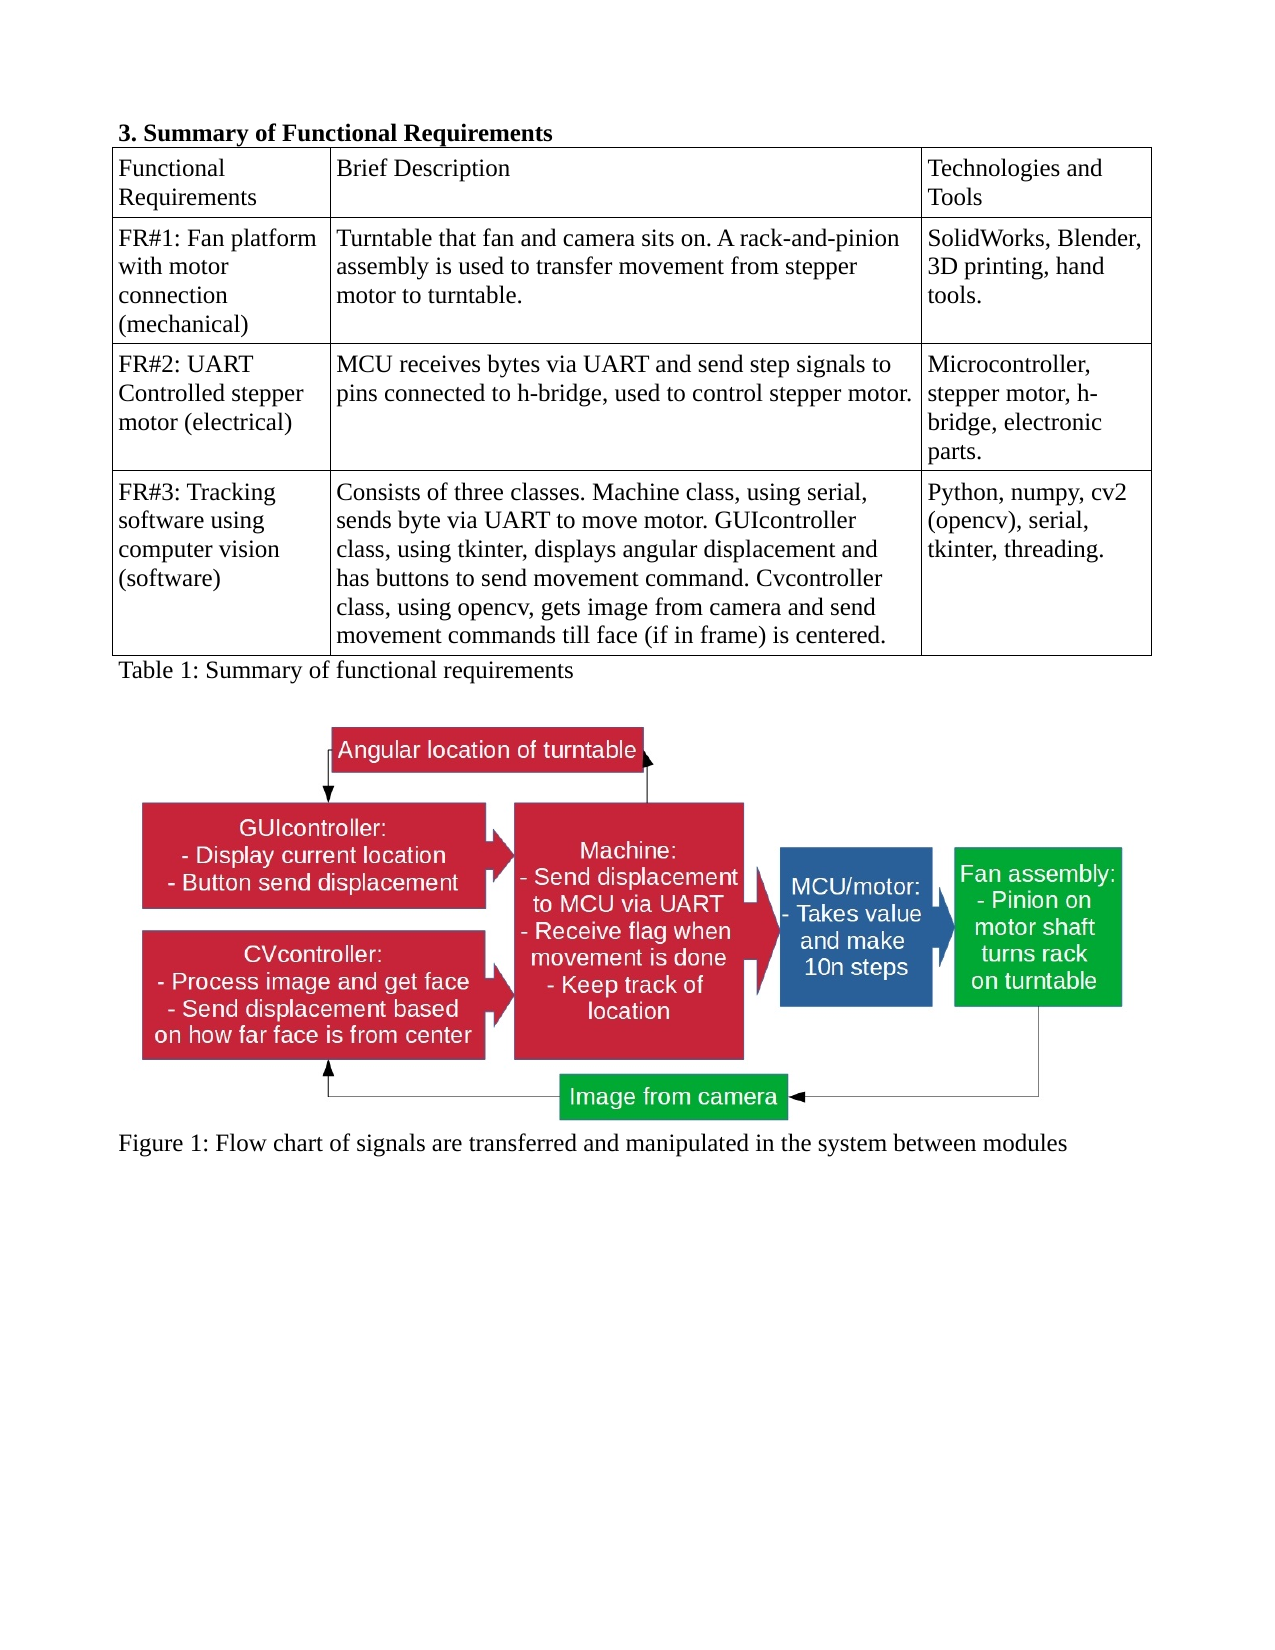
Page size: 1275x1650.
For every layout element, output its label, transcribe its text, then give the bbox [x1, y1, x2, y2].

table_header Brief Description [331, 148, 921, 216]
table_cell SolidWorks, Blender, 3D printing, hand tools. [922, 218, 1151, 343]
table_cell Microcontroller, stepper motor, h-bridge, electronic parts. [922, 344, 1151, 470]
table_header Functional Requirements [113, 148, 330, 216]
table_cell Python, numpy, cv2 (opencv), serial, tkinter, threading. [922, 471, 1151, 655]
text Table 1: Summary of functional requirements [118, 655, 1157, 684]
table_cell MCU receives bytes via UART and send step signals to pins connected to h-bridge, used to control stepper motor. [331, 344, 921, 470]
table_cell FR#3: Tracking software using computer vision (software) [113, 471, 330, 655]
table_cell FR#2: UART Controlled stepper motor (electrical) [113, 344, 330, 470]
table_cell Turntable that fan and camera sits on. A rack-and-pinion assembly is used to transfer movement from stepper motor to turntable. [331, 218, 921, 343]
table_header Technologies and Tools [922, 148, 1151, 216]
picture [118, 712, 1157, 1128]
text 3. Summary of Functional Requirements [118, 118, 1157, 147]
text Figure 1: Flow chart of signals are transferred and manipulated in the system between modules [118, 1128, 1157, 1157]
table_cell Consists of three classes. Machine class, using serial, sends byte via UART to move motor. GUIcontroller class, using tkinter, displays angular displacement and has buttons to send movement command. Cvcontroller class, using opencv, gets image from camera and send movement commands till face (if in frame) is centered. [331, 471, 921, 655]
table_cell FR#1: Fan platform with motor connection (mechanical) [113, 218, 330, 343]
